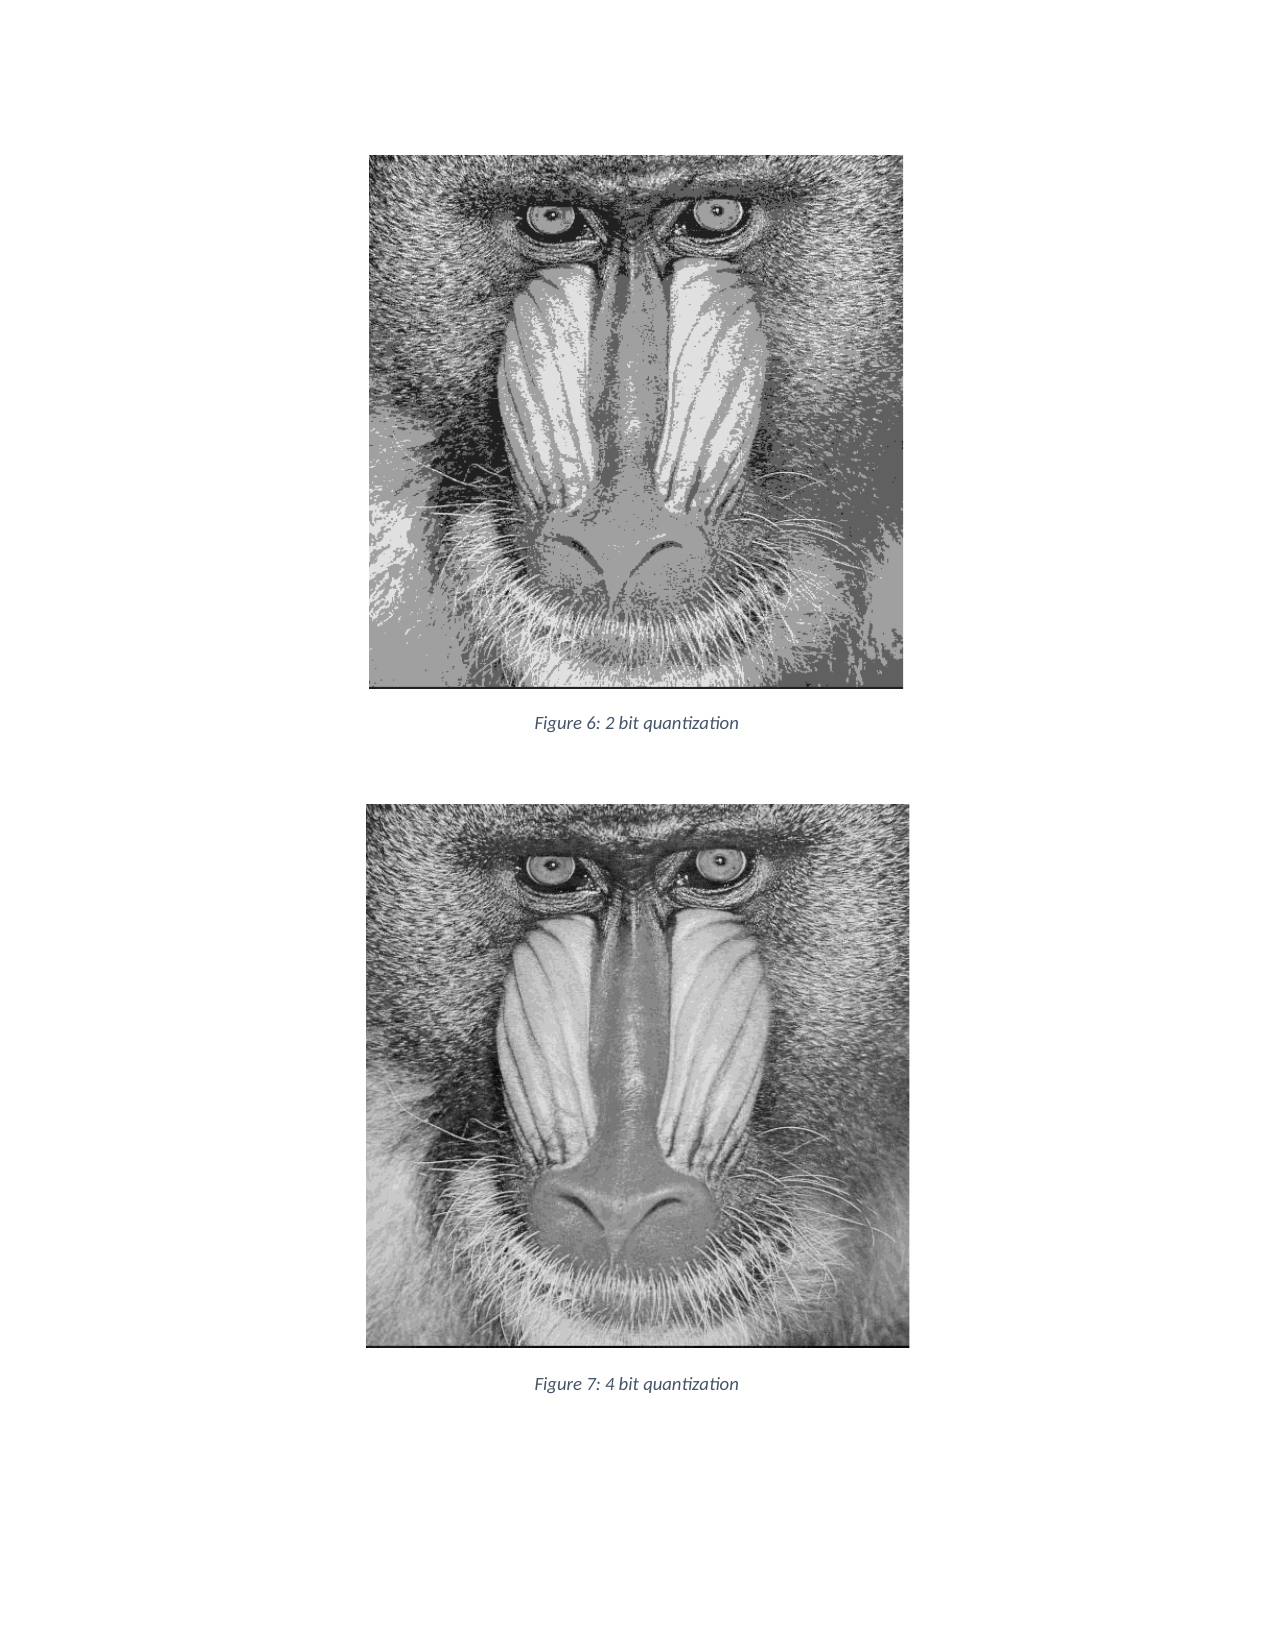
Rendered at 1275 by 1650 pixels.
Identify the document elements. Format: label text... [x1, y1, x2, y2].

text Figure 7: 4 bit quantization [150, 1372, 1125, 1395]
text Figure 6: 2 bit quantization [150, 711, 1125, 734]
